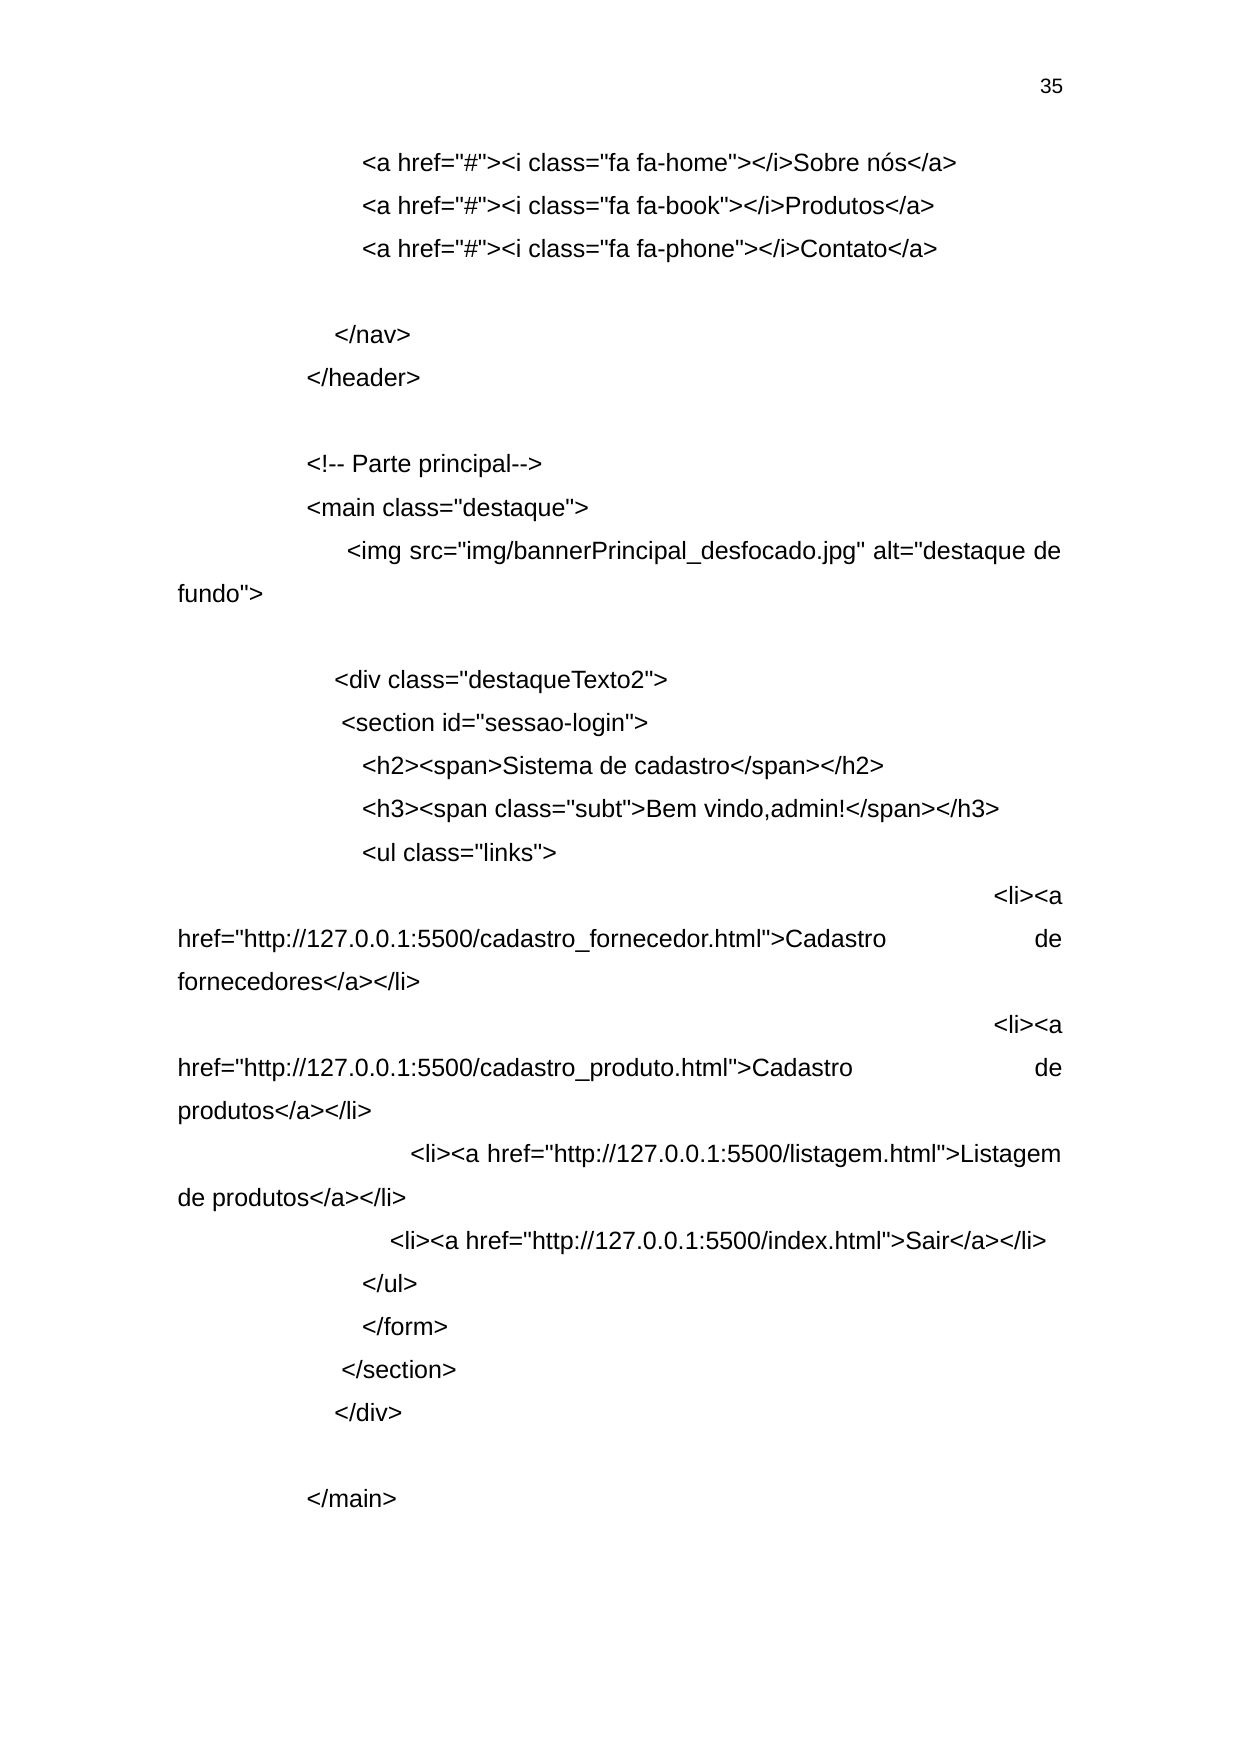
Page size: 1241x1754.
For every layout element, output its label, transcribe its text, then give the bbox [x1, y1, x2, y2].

text </div> [177, 1398, 1063, 1427]
text <a href="#"><i class="fa fa-phone"></i>Contato</a> [177, 234, 1063, 263]
text <li><a href="http://127.0.0.1:5500/listagem.html">Listagem de produtos</a></li> [177, 1139, 1063, 1211]
text </main> [177, 1484, 1063, 1513]
text </header> [177, 363, 1063, 392]
text <a href="#"><i class="fa fa-book"></i>Produtos</a> [177, 191, 1063, 219]
text <ul class="links"> [177, 838, 1063, 866]
text </form> [177, 1312, 1063, 1341]
text <main class="destaque"> [177, 493, 1063, 521]
text <h3><span class="subt">Bem vindo,admin!</span></h3> [177, 794, 1063, 823]
text <li><a href="http://127.0.0.1:5500/cadastro_produto.html">Cadastro de produtos</a></li> [177, 1010, 1063, 1125]
text <a href="#"><i class="fa fa-home"></i>Sobre nós</a> [177, 148, 1063, 176]
text <h2><span>Sistema de cadastro</span></h2> [177, 751, 1063, 780]
text </nav> [177, 320, 1063, 349]
text <div class="destaqueTexto2"> [177, 665, 1063, 694]
text <img src="img/bannerPrincipal_desfocado.jpg" alt="destaque de fundo"> [177, 536, 1063, 608]
text </ul> [177, 1269, 1063, 1298]
text </section> [177, 1355, 1063, 1384]
text <!-- Parte principal--> [177, 449, 1063, 478]
text <li><a href="http://127.0.0.1:5500/index.html">Sair</a></li> [177, 1226, 1063, 1254]
text <li><a href="http://127.0.0.1:5500/cadastro_fornecedor.html">Cadastro de fornecedores</a></li> [177, 881, 1063, 996]
text <section id="sessao-login"> [177, 708, 1063, 737]
